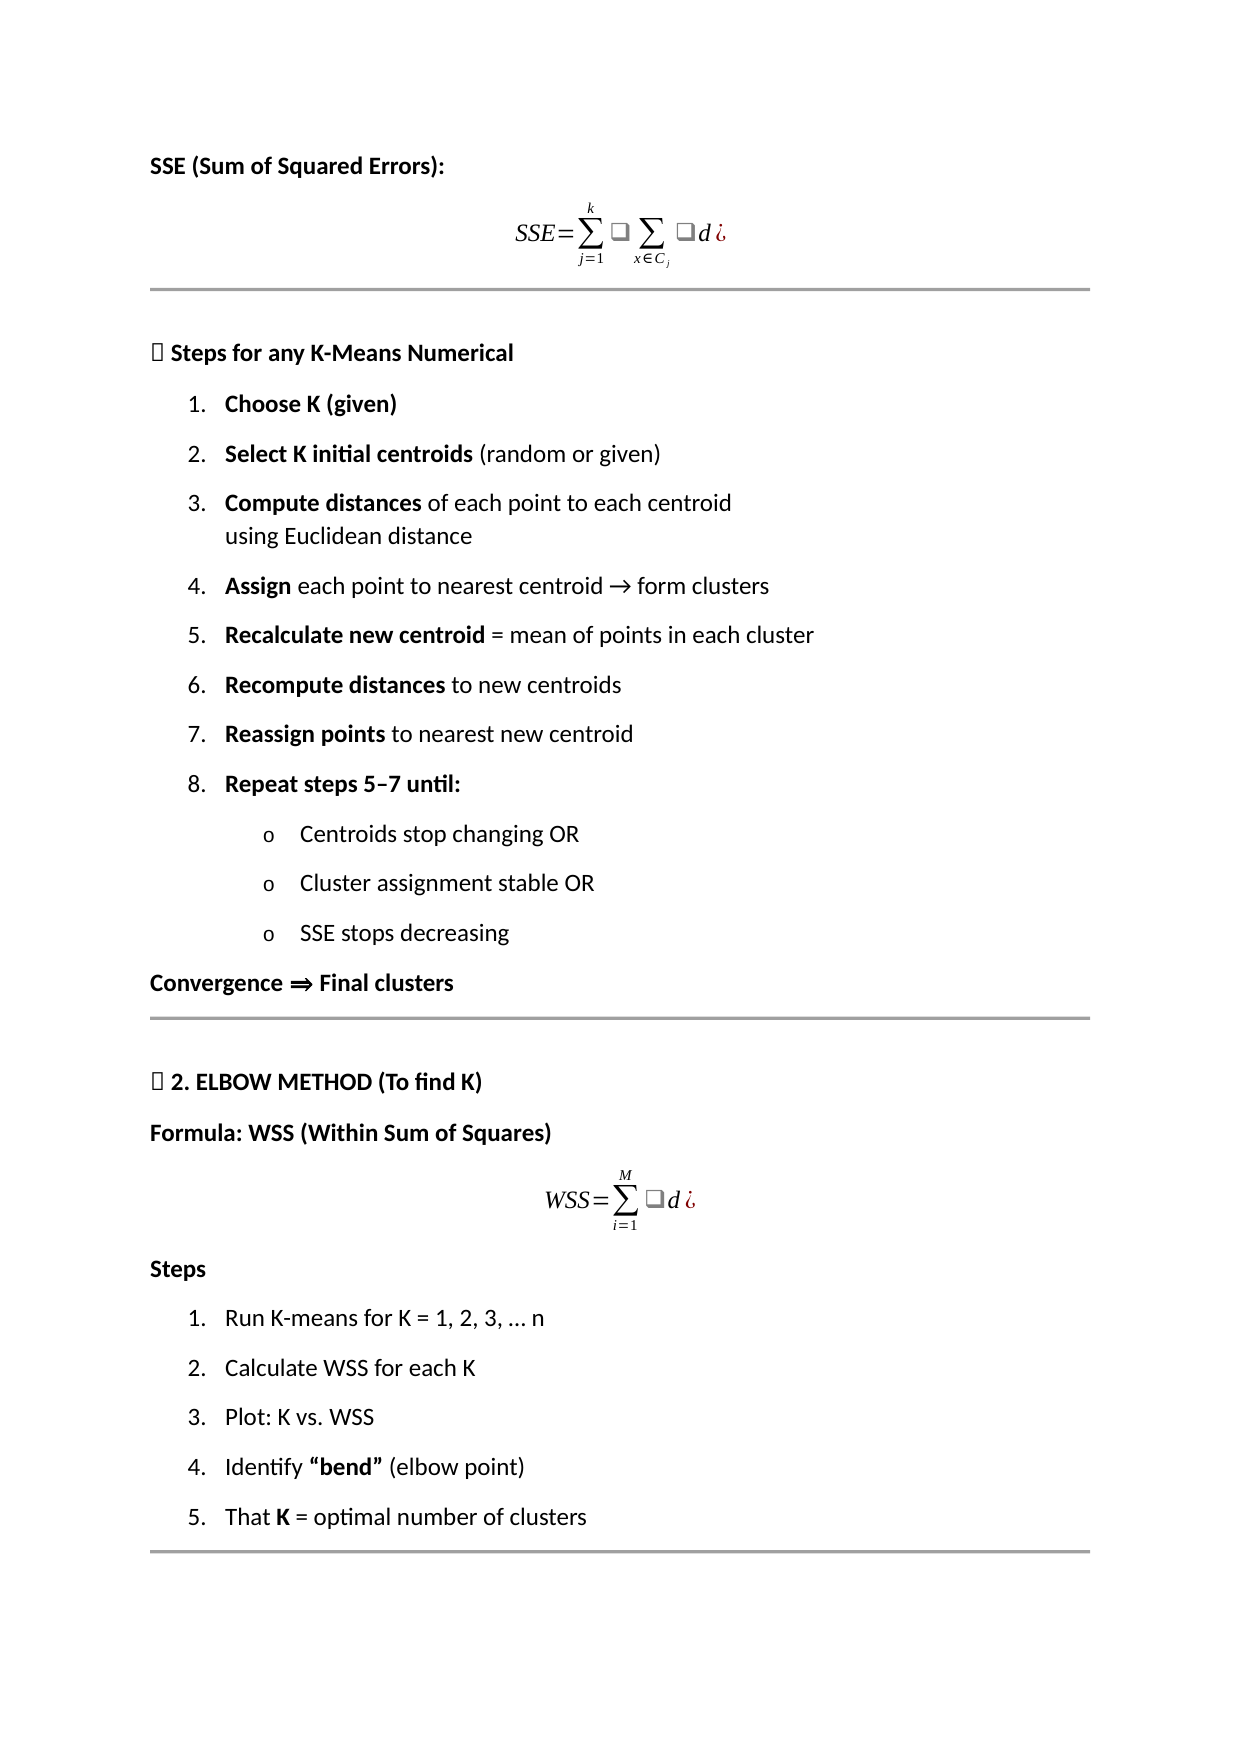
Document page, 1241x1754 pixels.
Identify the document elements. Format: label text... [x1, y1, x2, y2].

text Steps [150, 1253, 1090, 1283]
list Recompute distances to new centroids [187, 669, 1090, 699]
list Reassign points to nearest new centroid [187, 719, 1090, 749]
list Assign each point to nearest centroid → form clusters [187, 570, 1090, 600]
text Formula: WSS (Within Sum of Squares) [150, 1117, 1090, 1147]
list Cluster assignment stable OR [262, 867, 1090, 898]
text SSE (Sum of Squared Errors): [150, 150, 1090, 181]
list Choose K (given) [187, 388, 1090, 419]
list Recalculate new centroid = mean of points in each cluster [187, 619, 1090, 650]
list Repeat steps 5–7 until: [187, 768, 1090, 799]
list That K = optimal number of clusters [187, 1501, 1090, 1531]
list Centroids stop changing OR [262, 818, 1090, 848]
list SSE stops decreasing [262, 917, 1090, 947]
list Compute distances of each point to each centroid using Euclidean distance [187, 487, 1090, 551]
text ✅ 2. ELBOW METHOD (To find K) [150, 1063, 1090, 1098]
list Calculate WSS for each K [187, 1352, 1090, 1382]
list Run K-means for K = 1, 2, 3, … n [187, 1302, 1090, 1333]
text Convergence ⇒ Final clusters [150, 967, 1090, 998]
list Select K initial centroids (random or given) [187, 438, 1090, 468]
list Plot: K vs. WSS [187, 1401, 1090, 1432]
list Identify “bend” (elbow point) [187, 1451, 1090, 1482]
text ✅ Steps for any K-Means Numerical [150, 335, 1090, 369]
